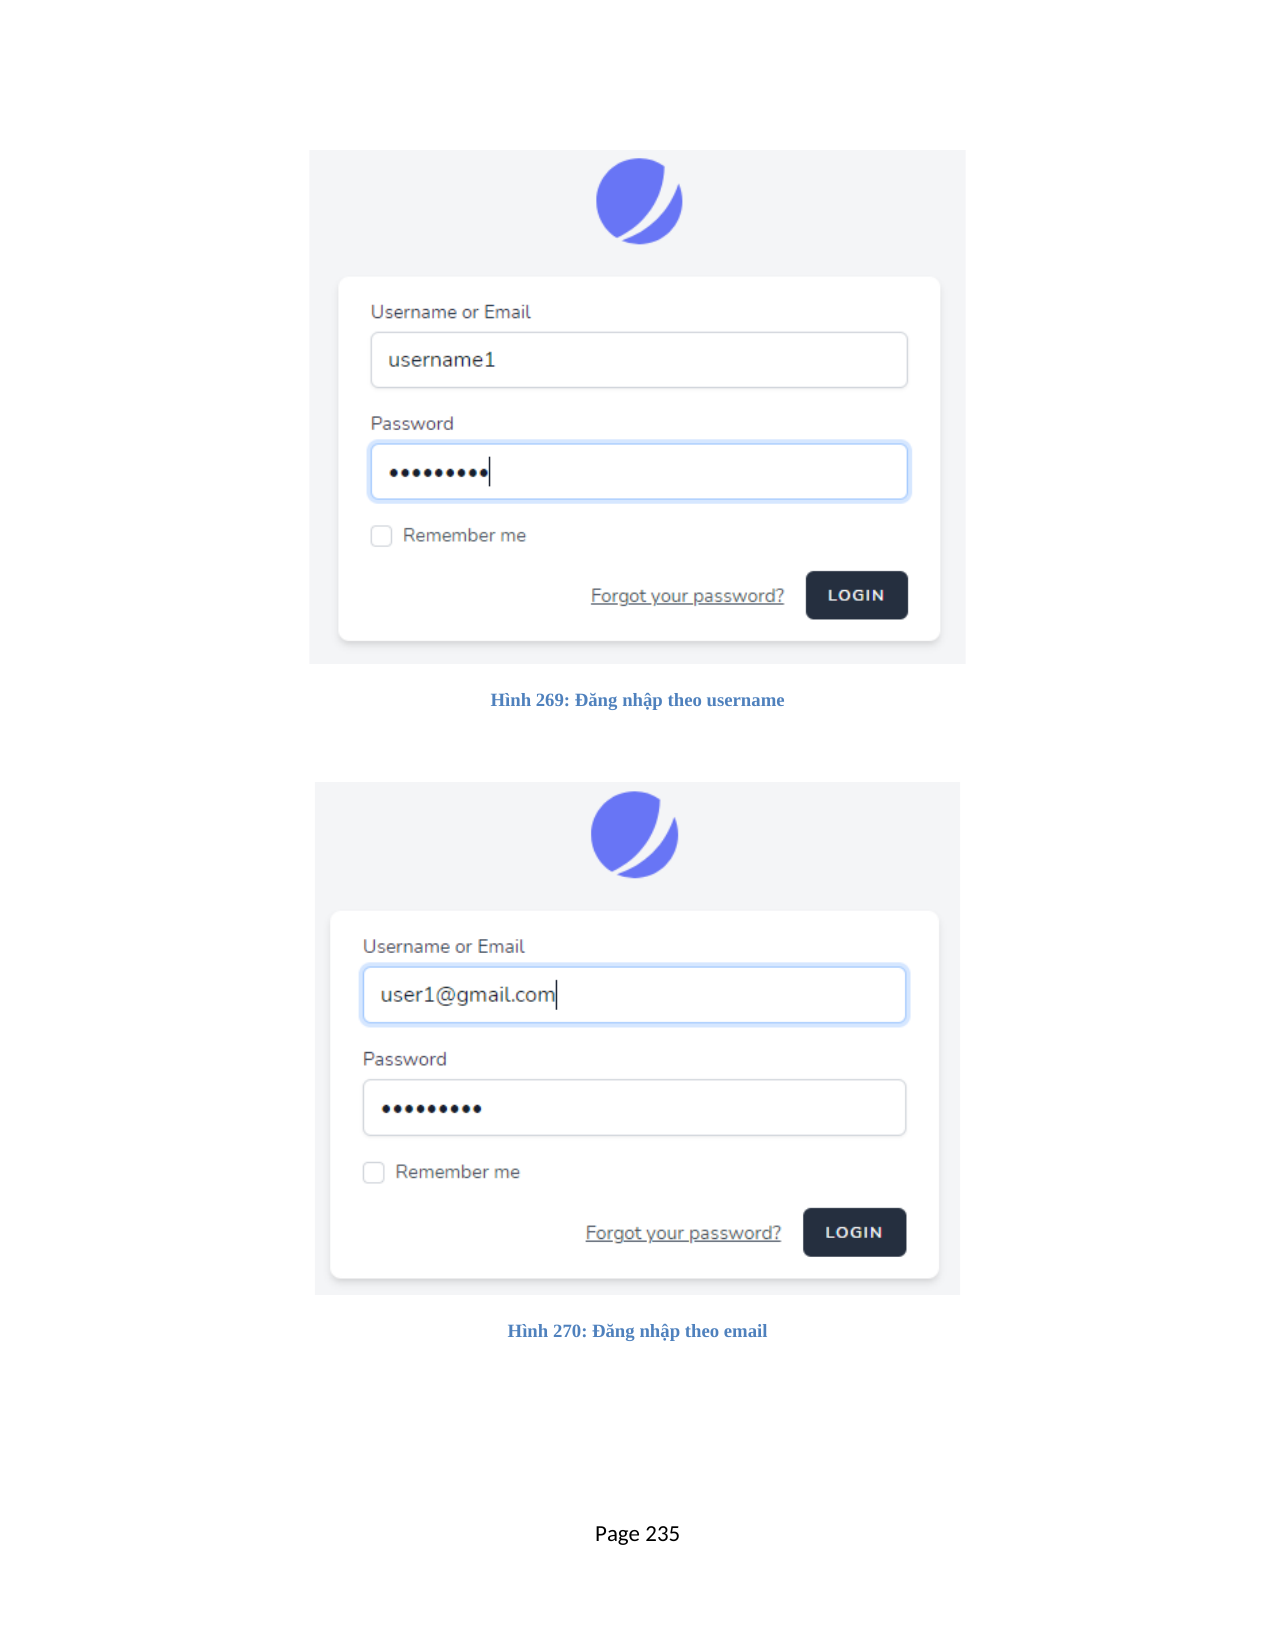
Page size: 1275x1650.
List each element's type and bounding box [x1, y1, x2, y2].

picture [309, 150, 966, 664]
picture [314, 782, 961, 1295]
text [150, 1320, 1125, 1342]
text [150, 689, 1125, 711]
